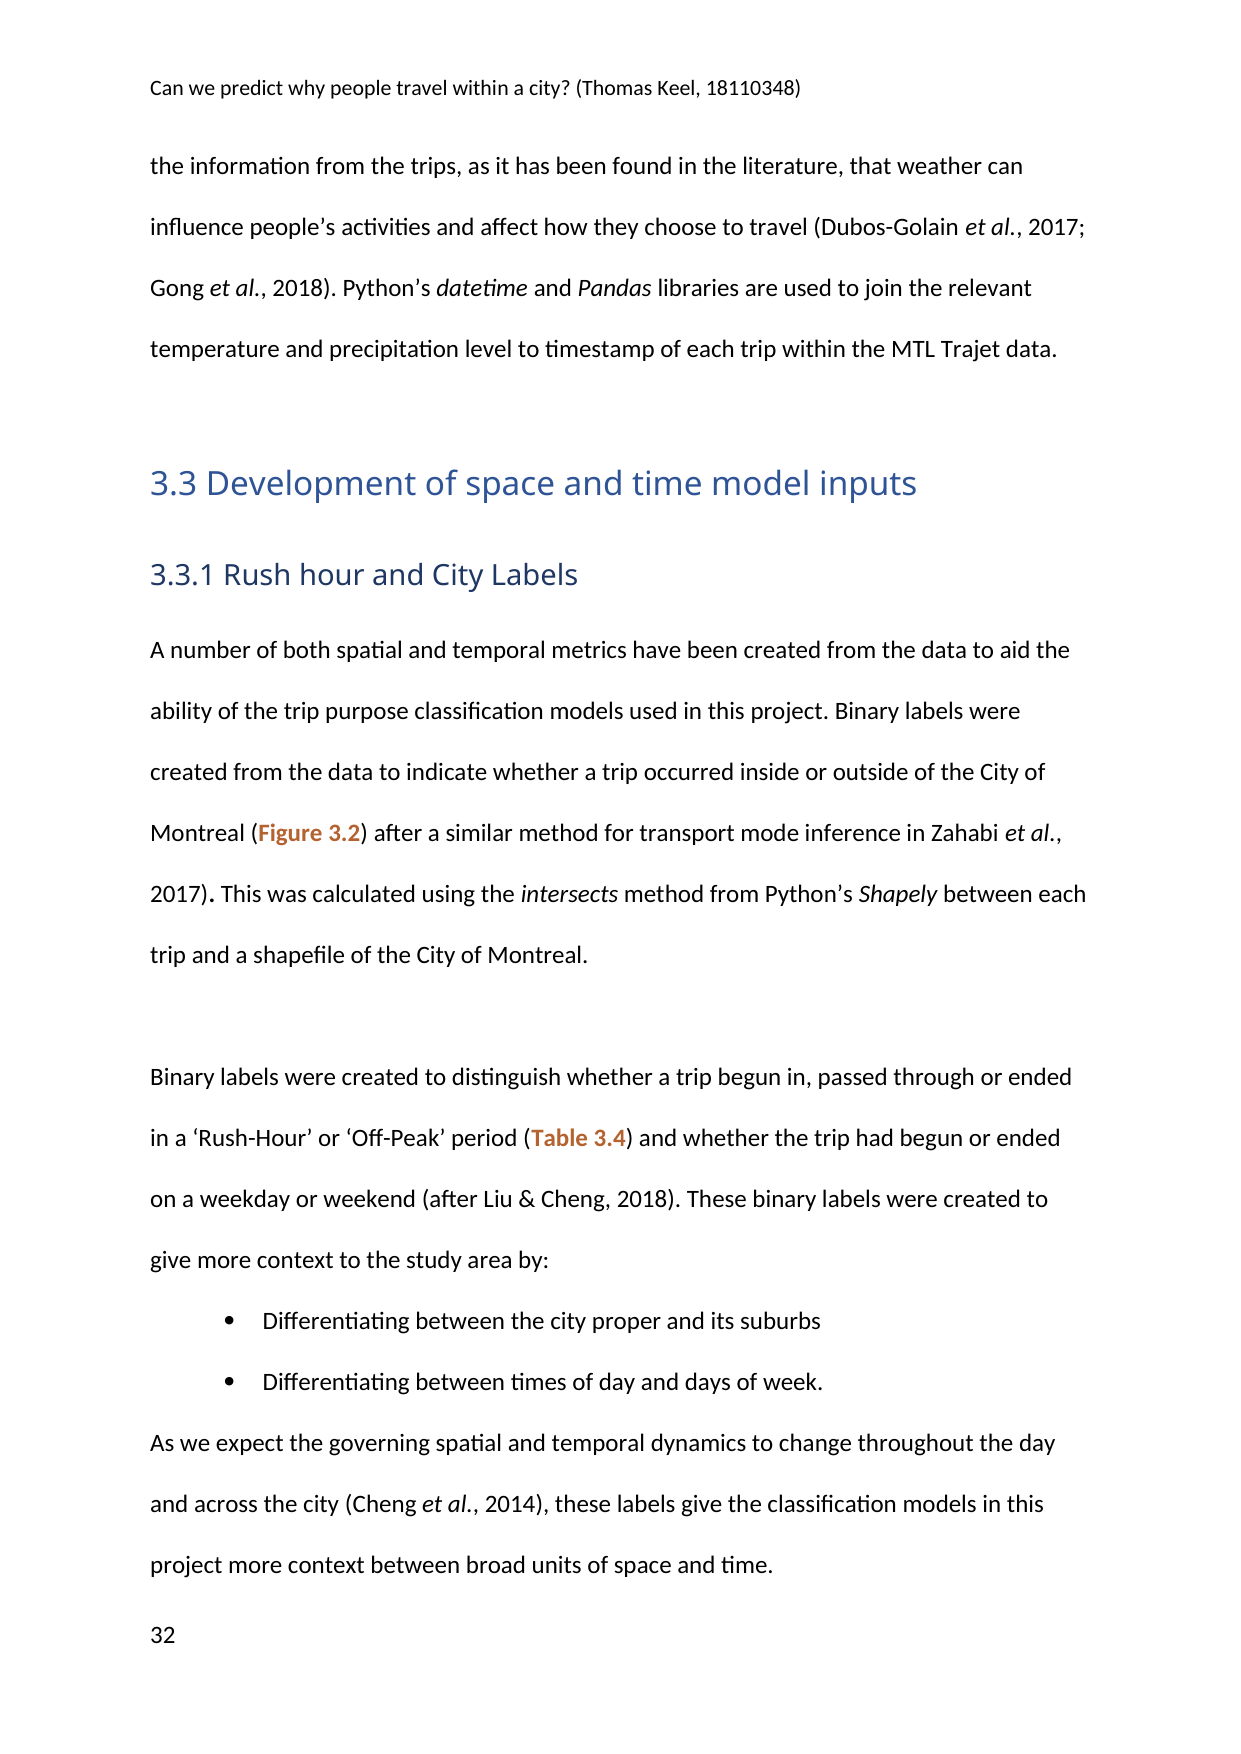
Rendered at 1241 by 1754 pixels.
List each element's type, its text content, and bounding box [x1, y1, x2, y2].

subtitle 3.3 Development of space and time model inputs [150, 459, 1090, 505]
subtitle 3.3.1 Rush hour and City Labels [150, 554, 1090, 594]
text A number of both spatial and temporal metrics have been created from the data to aid the ability of the trip purpose classification models used in this project. Binary labels were created from the data to indicate whether a trip occurred inside or outside of the City of Montreal (Figure 3.2) after a similar method for transport mode inference in Zahabi et al., 2017). This was calculated using the intersects method from Python’s Shapely between each trip and a shapefile of the City of Montreal. [150, 634, 1090, 969]
list Differentiating between the city proper and its suburbs [225, 1305, 1090, 1336]
text Binary labels were created to distinguish whether a trip begun in, passed through or ended in a ‘Rush-Hour’ or ‘Off-Peak’ period (Table 3.4) and whether the trip had begun or ended on a weekday or weekend (after Liu & Cheng, 2018). These binary labels were created to give more context to the study area by: [150, 1061, 1090, 1275]
list Differentiating between times of day and days of week. [225, 1366, 1090, 1397]
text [150, 150, 1090, 364]
text As we expect the governing spatial and temporal dynamics to change throughout the day and across the city (Cheng et al., 2014), these labels give the classification models in this project more context between broad units of space and time. [150, 1427, 1090, 1580]
